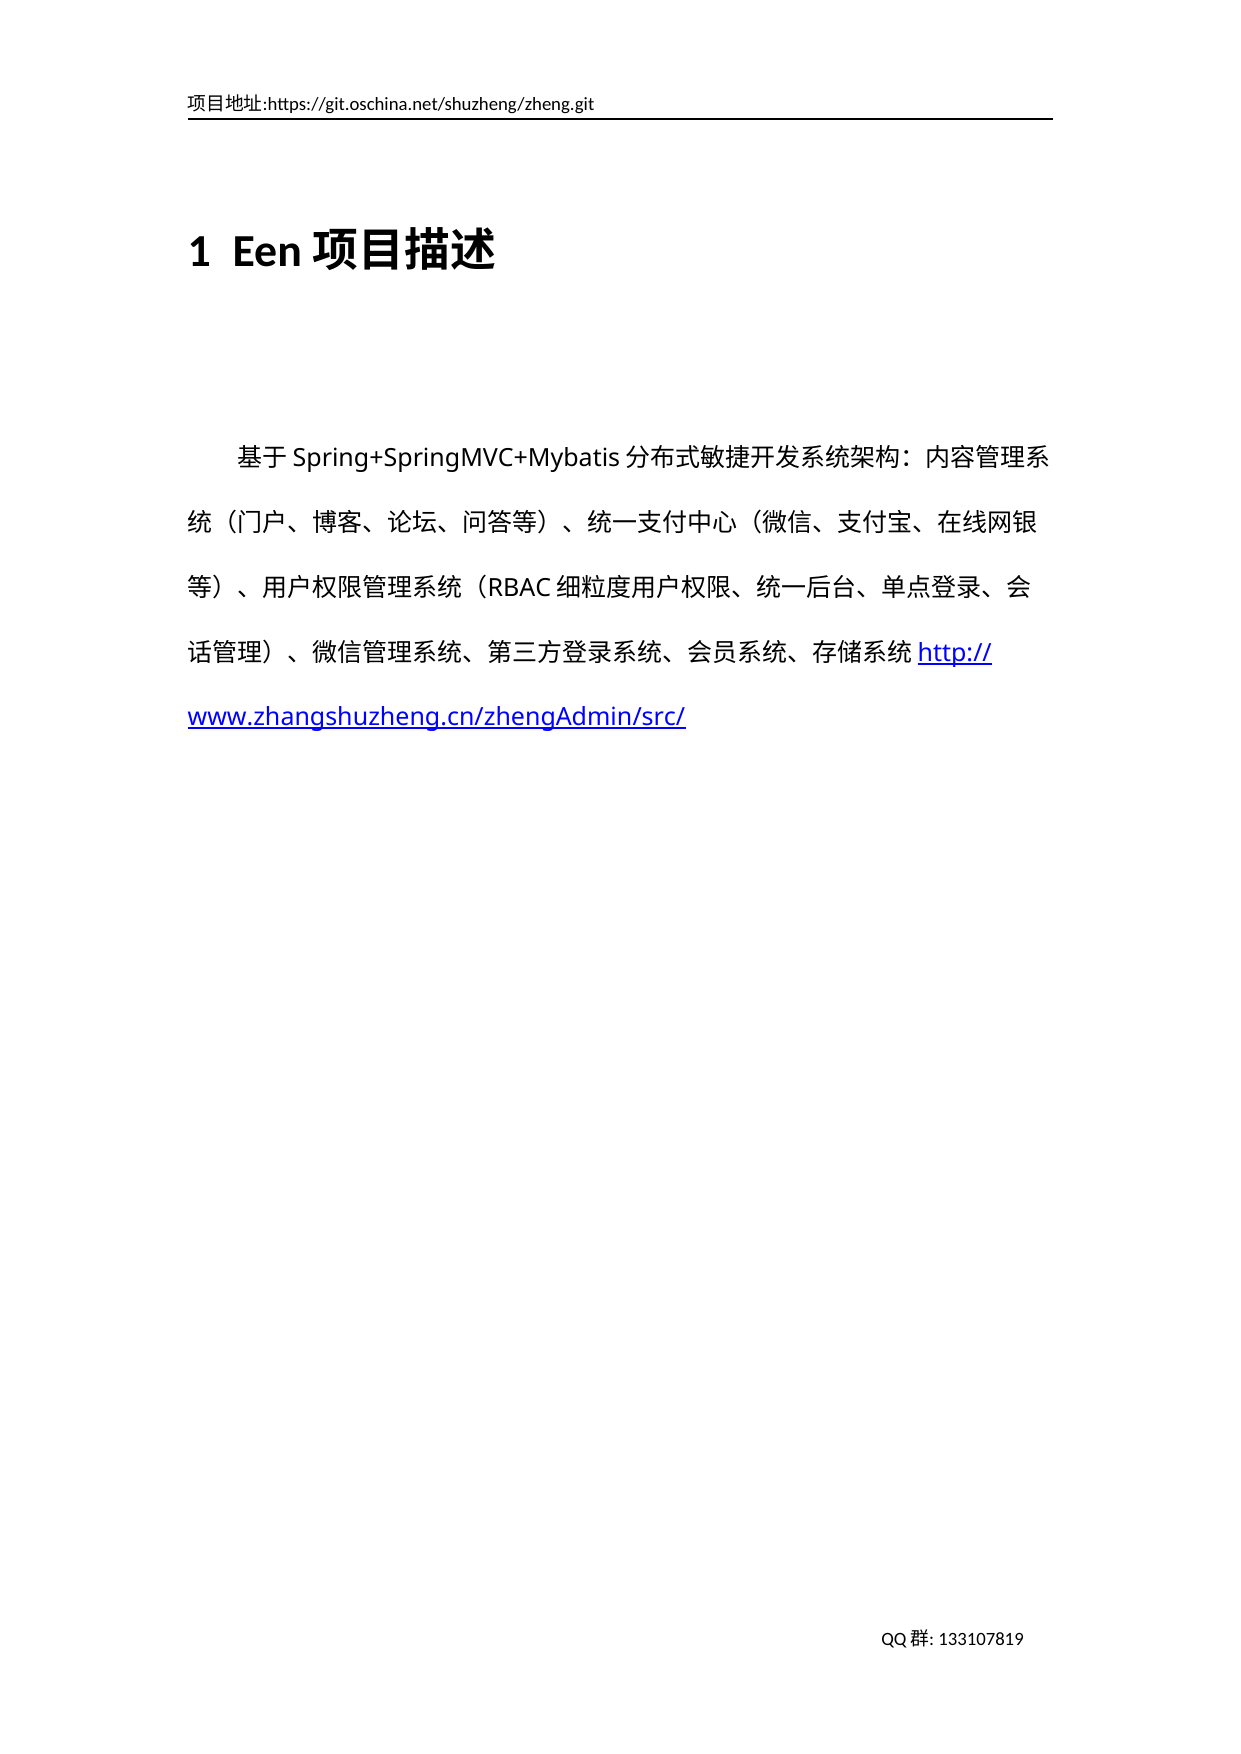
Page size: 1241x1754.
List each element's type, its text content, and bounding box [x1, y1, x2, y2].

subtitle Een 项目描述 [187, 197, 1053, 295]
text 基于Spring+SpringMVC+Mybatis分布式敏捷开发系统架构：内容管理系统（门户、博客、论坛、问答等）、统一支付中心（微信、支付宝、在线网银等）、用户权限管理系统（RBAC细粒度用户权限、统一后台、单点登录、会话管理）、微信管理系统、第三方登录系统、会员系统、存储系统http://www.zhangshuzheng.cn/zhengAdmin/src/ [187, 423, 1053, 748]
